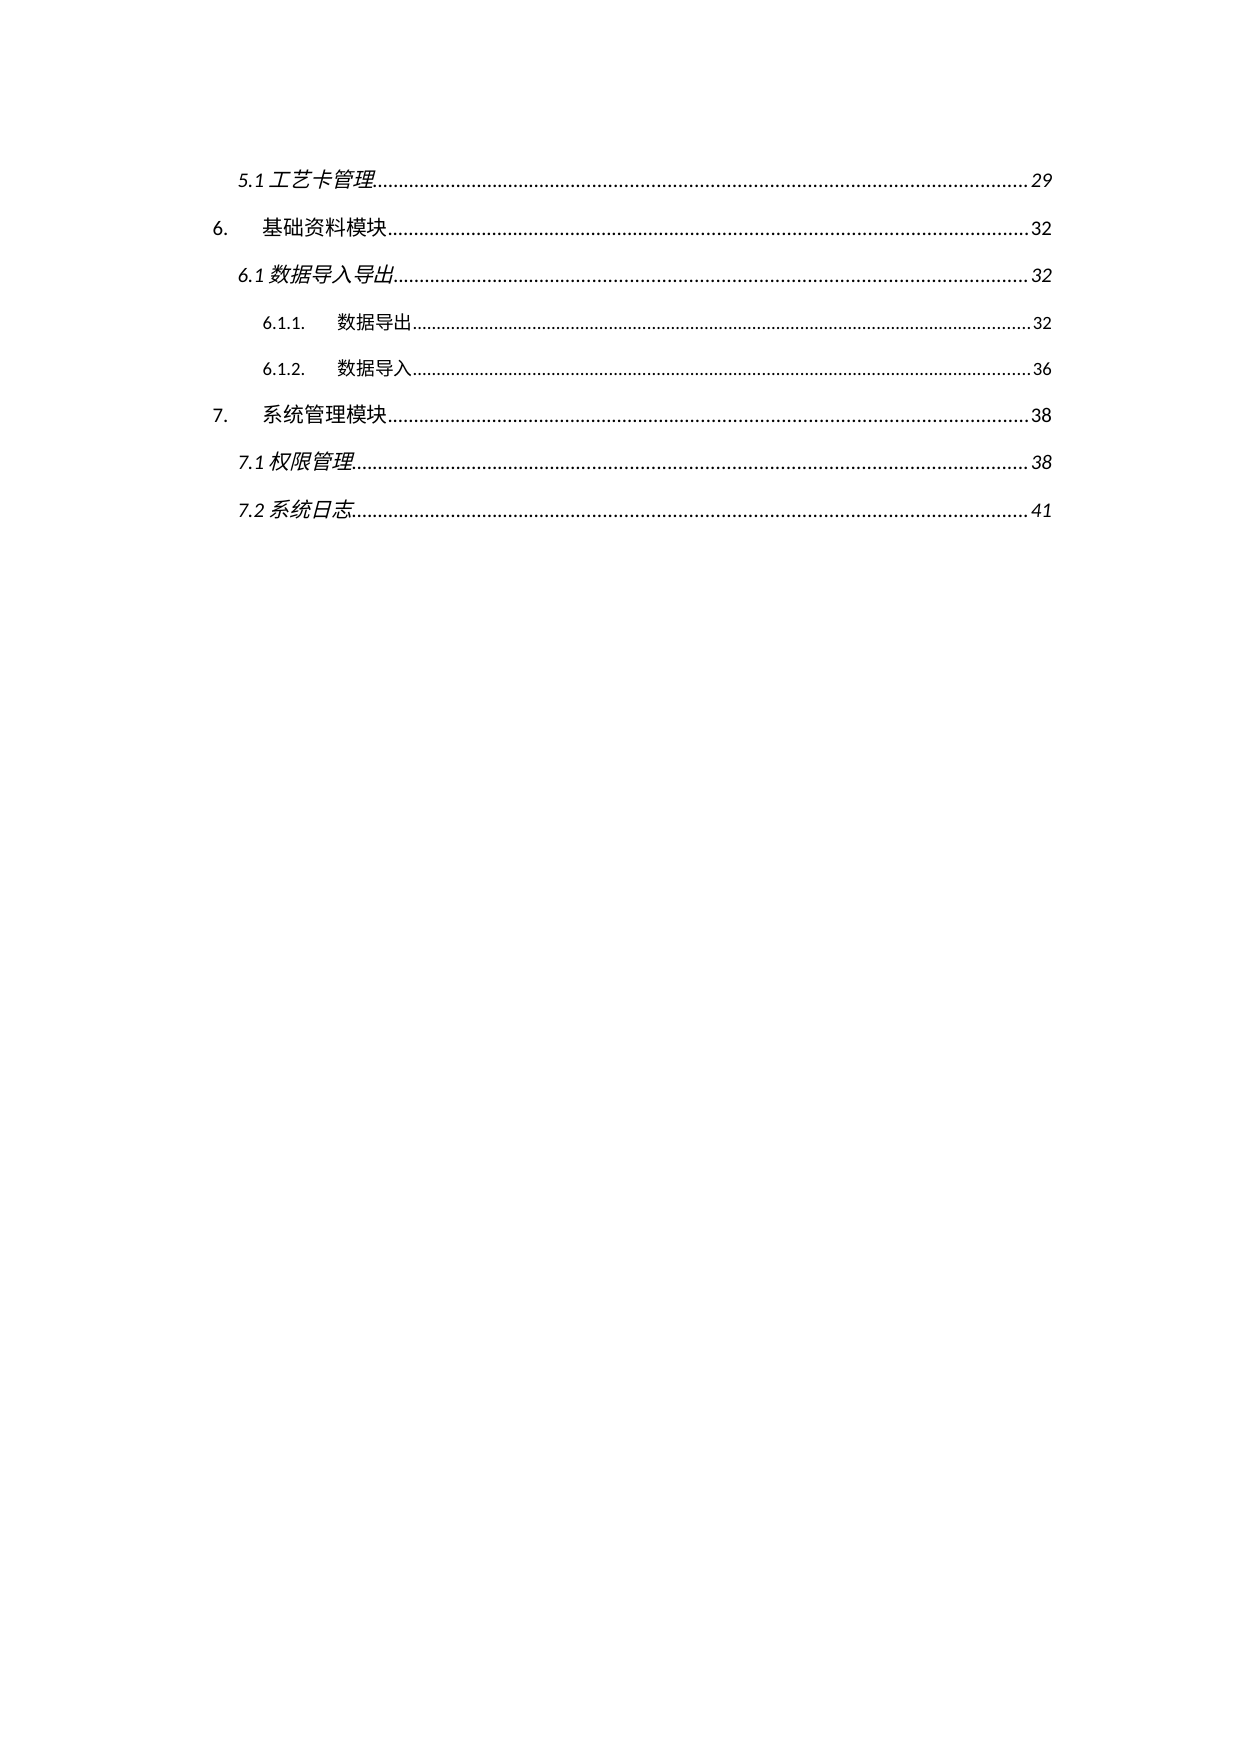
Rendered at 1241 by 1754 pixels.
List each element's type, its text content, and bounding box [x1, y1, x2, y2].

text 7. 系统管理模块 38 [212, 397, 1053, 429]
text 6.1.2. 数据导入 36 [262, 351, 1053, 383]
text 6.1.1. 数据导出 32 [262, 305, 1053, 337]
text 6. 基础资料模块 32 [212, 209, 1053, 242]
text 7.2 系统日志 41 [237, 492, 1053, 524]
text 6.1 数据导入导出 32 [237, 257, 1053, 290]
text 7.1 权限管理 38 [237, 444, 1053, 477]
text 5.1 工艺卡管理 29 [237, 162, 1053, 194]
